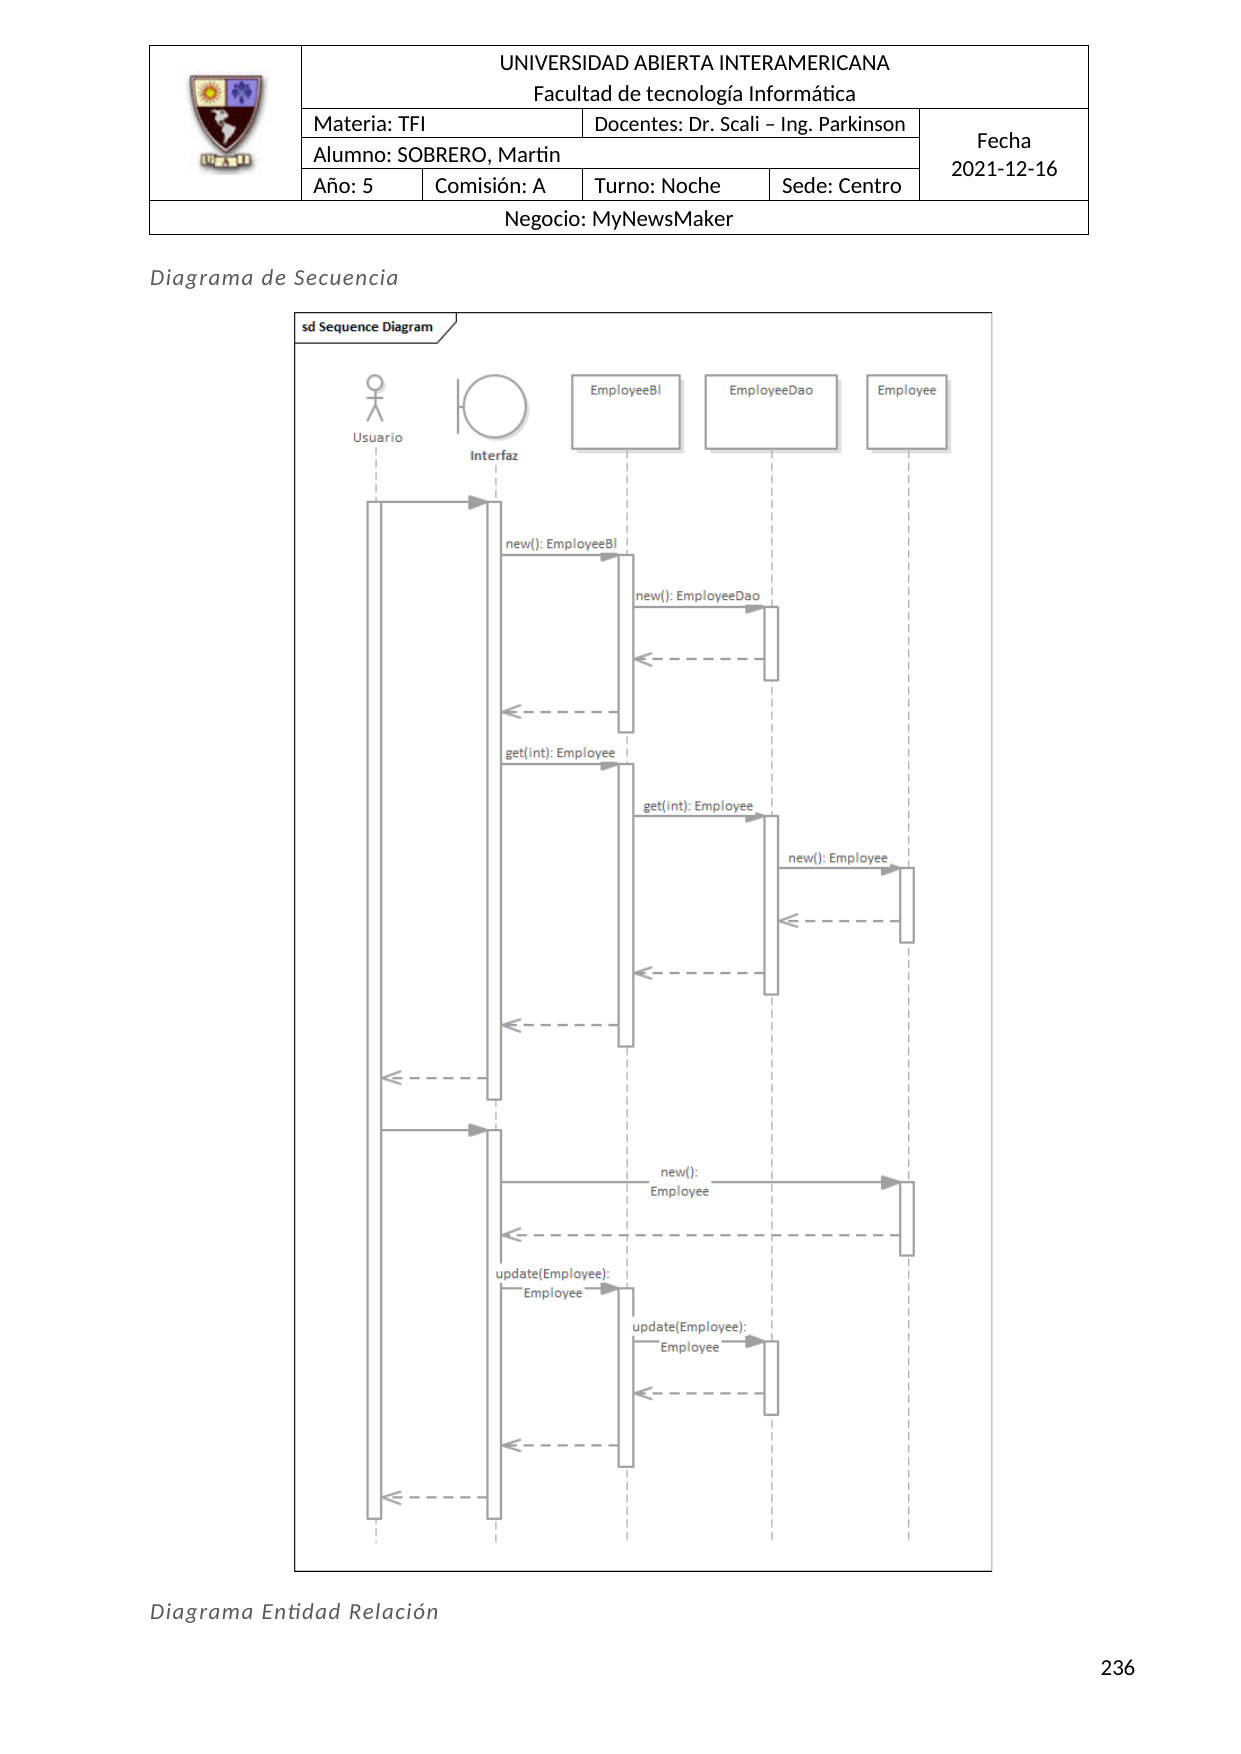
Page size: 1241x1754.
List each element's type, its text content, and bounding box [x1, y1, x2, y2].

subtitle Diagrama de Secuencia [150, 263, 1135, 291]
subtitle Diagrama Entidad Relación [150, 1597, 1135, 1625]
picture [175, 67, 276, 180]
picture [293, 311, 993, 1572]
